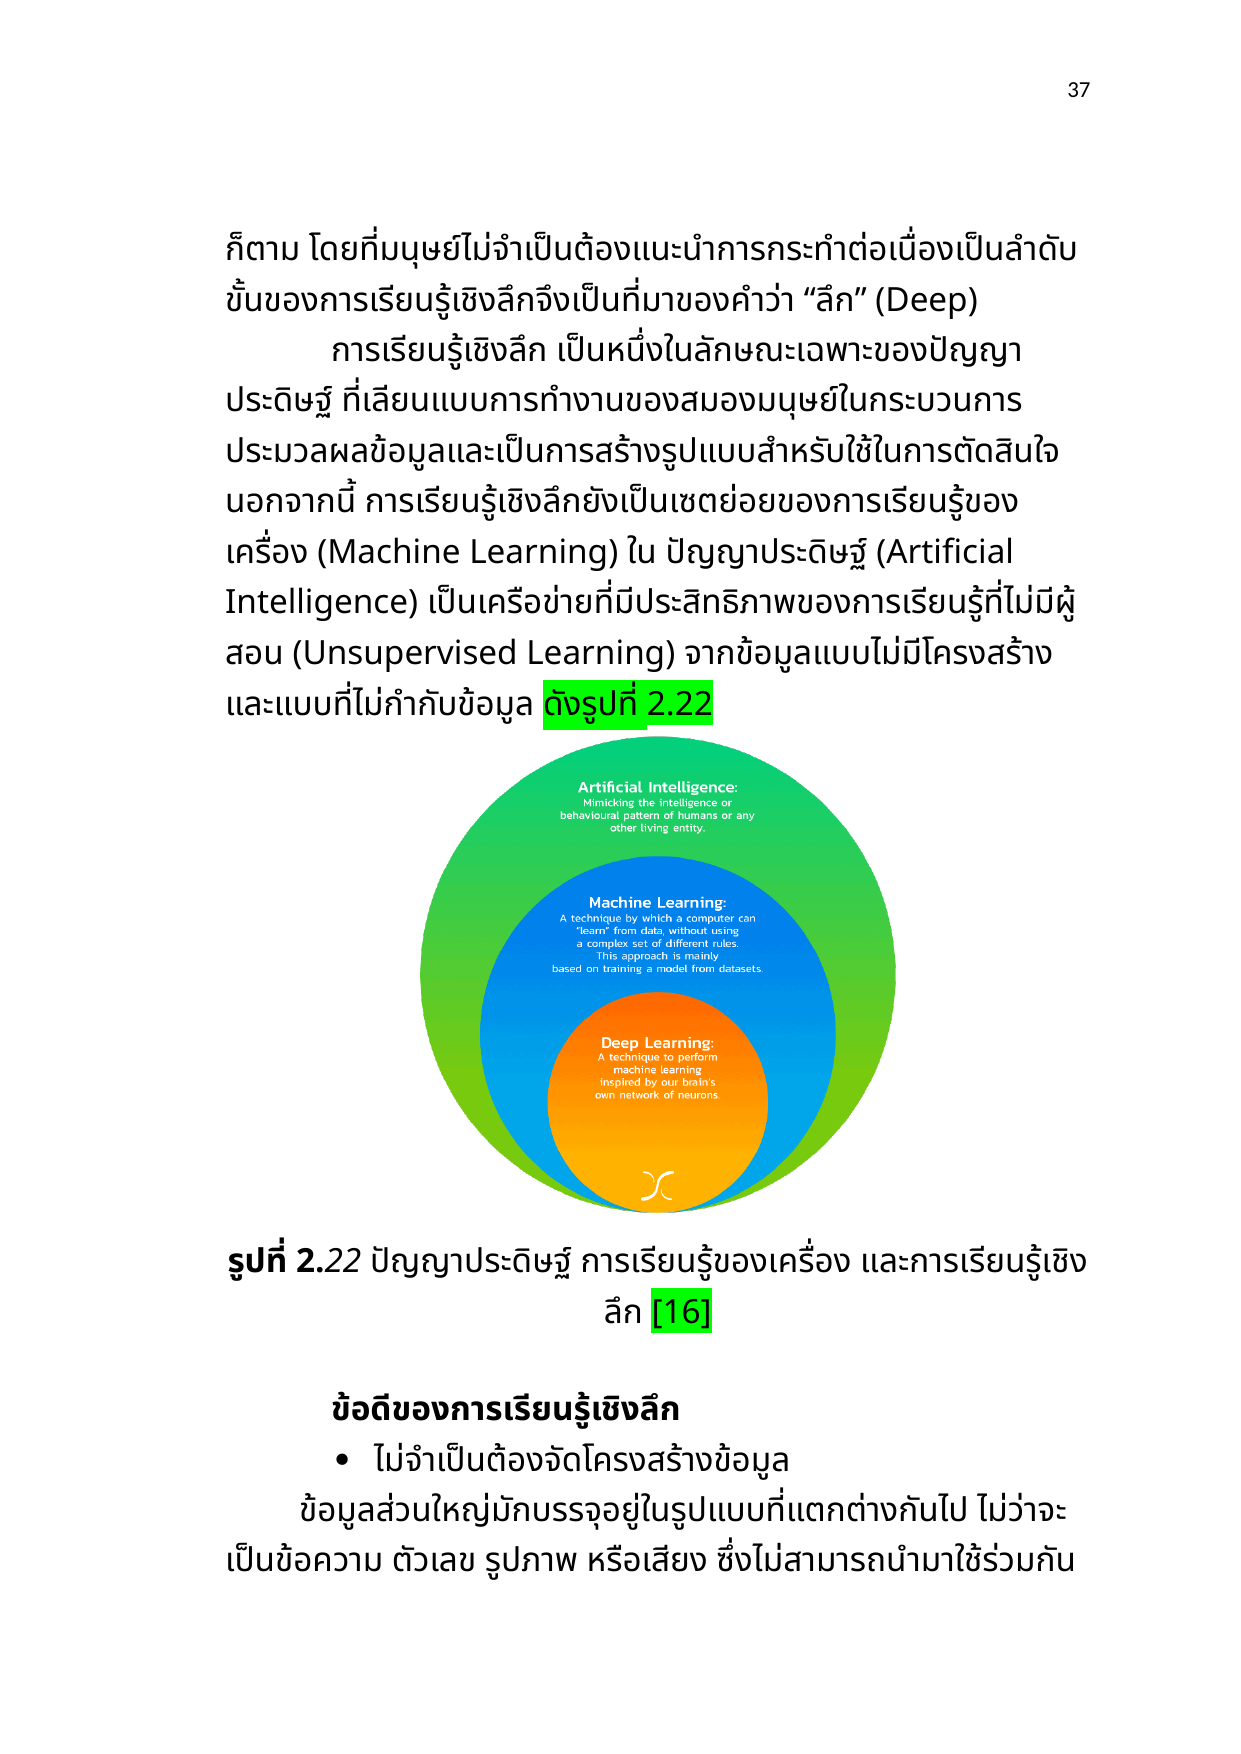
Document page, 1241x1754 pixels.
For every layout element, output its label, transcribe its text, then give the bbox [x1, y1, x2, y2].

text ข้อดีของการเรียนรู้เชิงลึก [225, 1385, 1090, 1436]
list ไม่จำเป็นต้องจัดโครงสร้างข้อมูล [336, 1436, 1090, 1486]
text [225, 1486, 1090, 1587]
text การเรียนรู้เชิงลึก เป็นหนึ่งในลักษณะเฉพาะของปัญญาประดิษฐ์ ที่เลียนแบบการทำงานของสมองมนุษย์ในกระบวนการประมวลผลข้อมูลและเป็นการสร้างรูปแบบสำหรับใช้ในการตัดสินใจ นอกจากนี้ การเรียนรู้เชิงลึกยังเป็นเซตย่อยของการเรียนรู้ของเครื่อง (Machine Learning) ใน ปัญญาประดิษฐ์ (Artificial Intelligence) เป็นเครือข่ายที่มีประสิทธิภาพของการเรียนรู้ที่ไม่มีผู้สอน (Unsupervised Learning) จากข้อมูลแบบไม่มีโครงสร้างและแบบที่ไม่กำกับข้อมูล ดังรูปที่ 2.22 [225, 326, 1090, 730]
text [225, 225, 1090, 326]
picture [274, 730, 1041, 1219]
text รูปที่ 2.22 ปัญญาประดิษฐ์ การเรียนรู้ของเครื่อง และการเรียนรู้เชิงลึก [16] [225, 1237, 1090, 1338]
